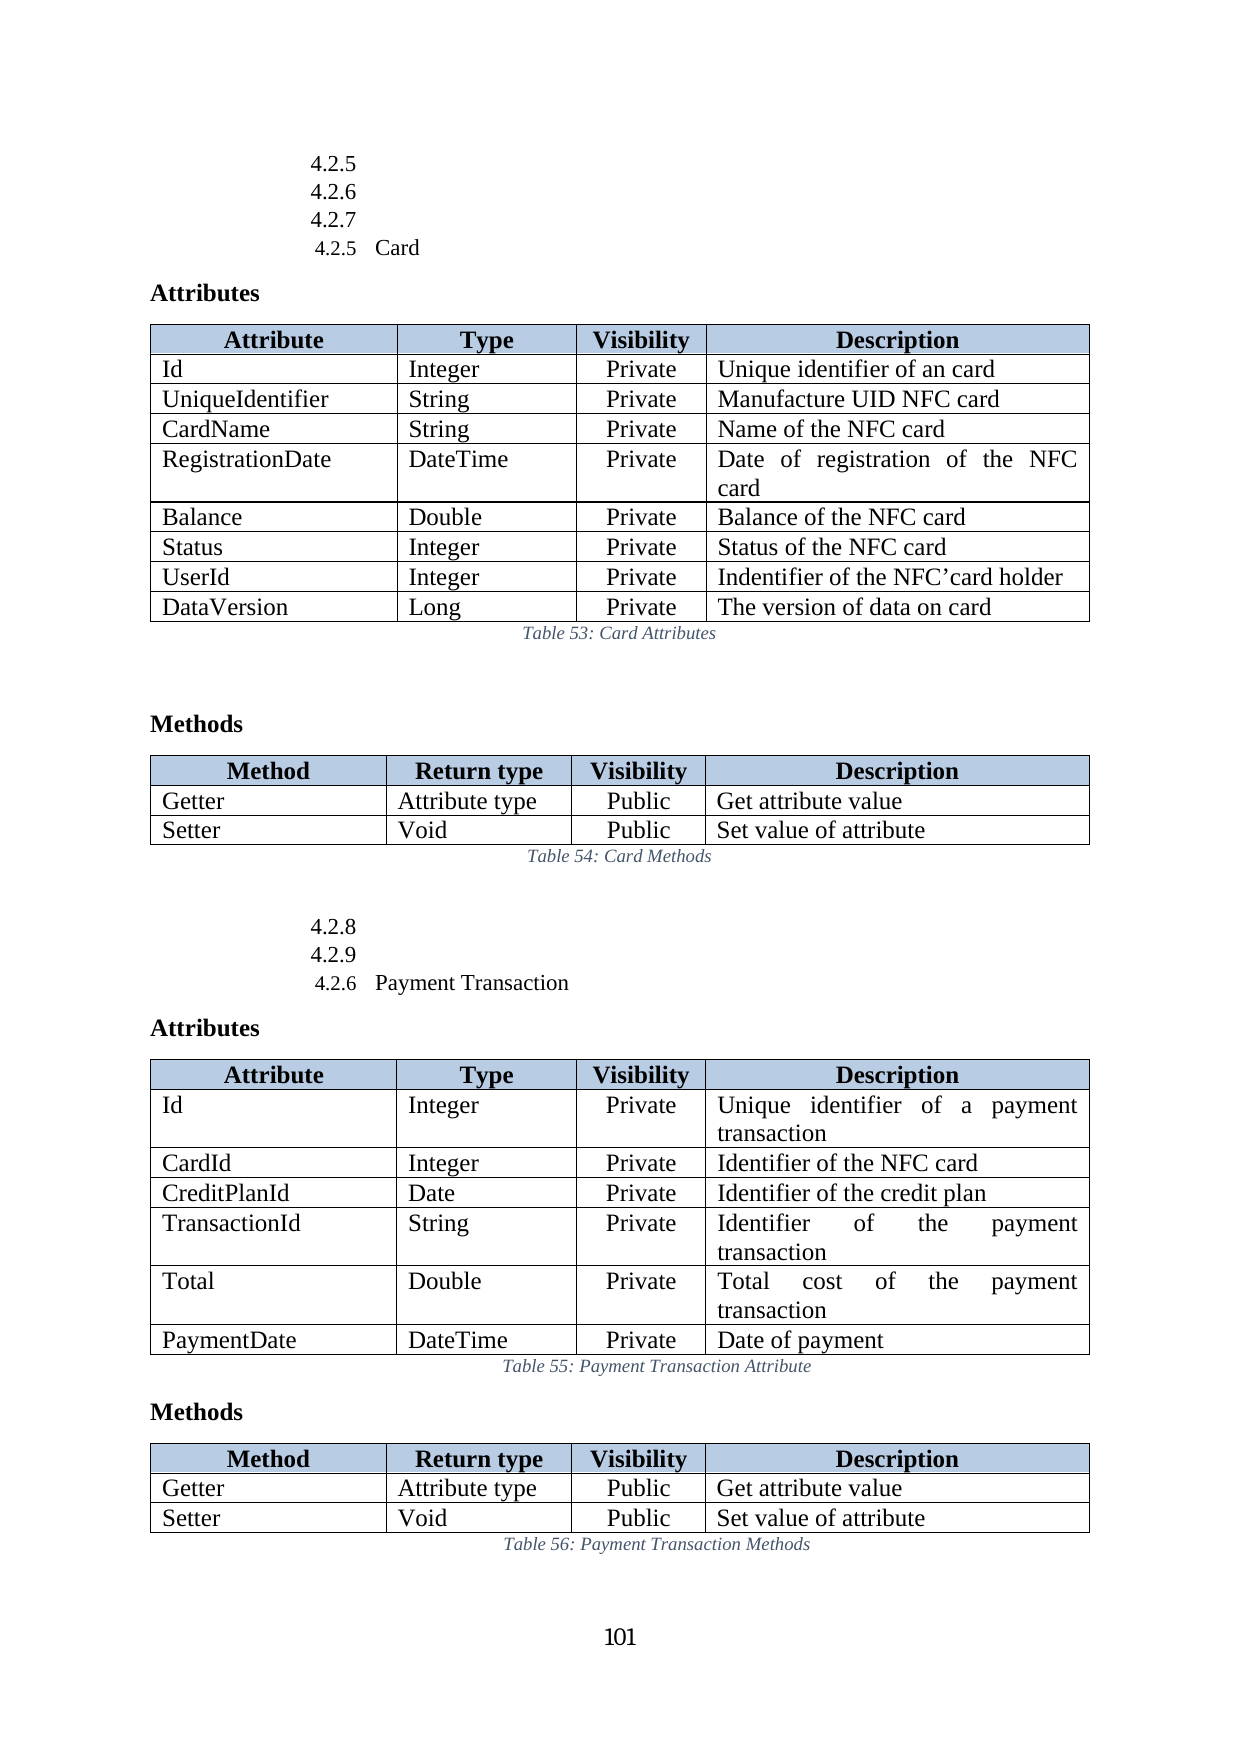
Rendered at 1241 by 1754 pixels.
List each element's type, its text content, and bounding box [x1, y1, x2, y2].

table_cell Private [577, 414, 706, 443]
table_cell Attribute type [387, 1474, 571, 1502]
table_cell Set value of attribute [706, 816, 1089, 844]
table_header Return type [387, 1444, 571, 1472]
table_cell Id [151, 1090, 396, 1147]
table_header Method [151, 1444, 386, 1472]
table_cell Private [577, 562, 706, 591]
table_cell String [398, 414, 576, 443]
table_cell CreditPlanId [151, 1178, 396, 1207]
table_header Visibility [577, 325, 706, 353]
table_cell Get attribute value [706, 786, 1089, 814]
table_cell Identifier of the NFC card [706, 1148, 1089, 1177]
table_cell Unique identifier of a payment transaction [706, 1090, 1089, 1147]
table_cell Get attribute value [706, 1474, 1089, 1502]
table_cell Double [397, 1266, 576, 1324]
table_cell Private [577, 592, 706, 621]
table_cell Private [577, 503, 706, 531]
table_cell Manufacture UID NFC card [707, 384, 1089, 413]
table_cell Private [577, 384, 706, 413]
table_cell TransactionId [151, 1208, 396, 1265]
table_cell DateTime [398, 444, 576, 501]
table_cell Status of the NFC card [707, 532, 1089, 561]
table_cell RegistrationDate [151, 444, 397, 501]
table_cell Getter [151, 1474, 386, 1502]
table_header Type [398, 325, 576, 353]
table_header Return type [387, 756, 571, 785]
table_cell PaymentDate [151, 1325, 396, 1354]
table_cell Identifier of the credit plan [706, 1178, 1089, 1207]
table_cell UniqueIdentifier [151, 384, 397, 413]
table_cell Name of the NFC card [707, 414, 1089, 443]
table_cell Status [151, 532, 397, 561]
table_cell Balance [151, 503, 397, 531]
table_cell Double [398, 503, 576, 531]
text Table 53: Card Attributes [150, 622, 1090, 643]
table_header Visibility [577, 1060, 705, 1089]
list Card [356, 234, 1090, 260]
table_cell Private [577, 444, 706, 501]
text Attributes [150, 278, 1090, 307]
table_cell Public [572, 786, 705, 814]
table_cell Private [577, 1208, 705, 1265]
table_header Description [706, 1444, 1089, 1472]
text Table 56: Payment Transaction Methods [150, 1533, 1090, 1554]
table_cell CardId [151, 1148, 396, 1177]
table_cell The version of data on card [707, 592, 1089, 621]
table_header Attribute [151, 325, 397, 353]
table_cell Set value of attribute [706, 1503, 1089, 1532]
table_header Description [706, 756, 1089, 785]
table_cell Private [577, 1090, 705, 1147]
table_header Method [151, 756, 386, 785]
table_header Attribute [151, 1060, 396, 1089]
table_cell DateTime [397, 1325, 576, 1354]
table_header Visibility [572, 1444, 705, 1472]
table_cell Private [577, 355, 706, 383]
table_cell Integer [398, 532, 576, 561]
text Methods [150, 709, 1090, 738]
table_cell Date [397, 1178, 576, 1207]
table_cell Private [577, 1266, 705, 1324]
table_cell Indentifier of the NFC’card holder [707, 562, 1089, 591]
table_cell Private [577, 1325, 705, 1354]
table_cell Integer [397, 1148, 576, 1177]
text Methods [150, 1397, 1090, 1426]
text Table 55: Payment Transaction Attribute [150, 1355, 1090, 1376]
table_header Visibility [572, 756, 705, 785]
table_header Description [707, 325, 1089, 353]
table_cell Balance of the NFC card [707, 503, 1089, 531]
table_cell DataVersion [151, 592, 397, 621]
table_cell Integer [398, 355, 576, 383]
table_cell Void [387, 816, 571, 844]
table_cell String [397, 1208, 576, 1265]
table_cell Getter [151, 786, 386, 814]
table_cell UserId [151, 562, 397, 591]
text Attributes [150, 1013, 1090, 1042]
table_header Type [397, 1060, 576, 1089]
table_cell Unique identifier of an card [707, 355, 1089, 383]
table_cell Date of registration of the NFC card [707, 444, 1089, 501]
table_cell Private [577, 1148, 705, 1177]
table_cell Private [577, 532, 706, 561]
table_cell Public [572, 1503, 705, 1532]
table_cell Setter [151, 1503, 386, 1532]
table_cell String [398, 384, 576, 413]
table_cell Attribute type [387, 786, 571, 814]
table_cell Public [572, 816, 705, 844]
table_cell Id [151, 355, 397, 383]
table_cell Long [398, 592, 576, 621]
table_cell Integer [398, 562, 576, 591]
table_cell Private [577, 1178, 705, 1207]
list Payment Transaction [356, 969, 1090, 995]
table_header Description [706, 1060, 1089, 1089]
table_cell Identifier of the payment transaction [706, 1208, 1089, 1265]
table_cell Total cost of the payment transaction [706, 1266, 1089, 1324]
table_cell Setter [151, 816, 386, 844]
table_cell Total [151, 1266, 396, 1324]
text Table 54: Card Methods [150, 845, 1090, 867]
table_cell Date of payment [706, 1325, 1089, 1354]
table_cell Void [387, 1503, 571, 1532]
table_cell CardName [151, 414, 397, 443]
table_cell Public [572, 1474, 705, 1502]
table_cell Integer [397, 1090, 576, 1147]
